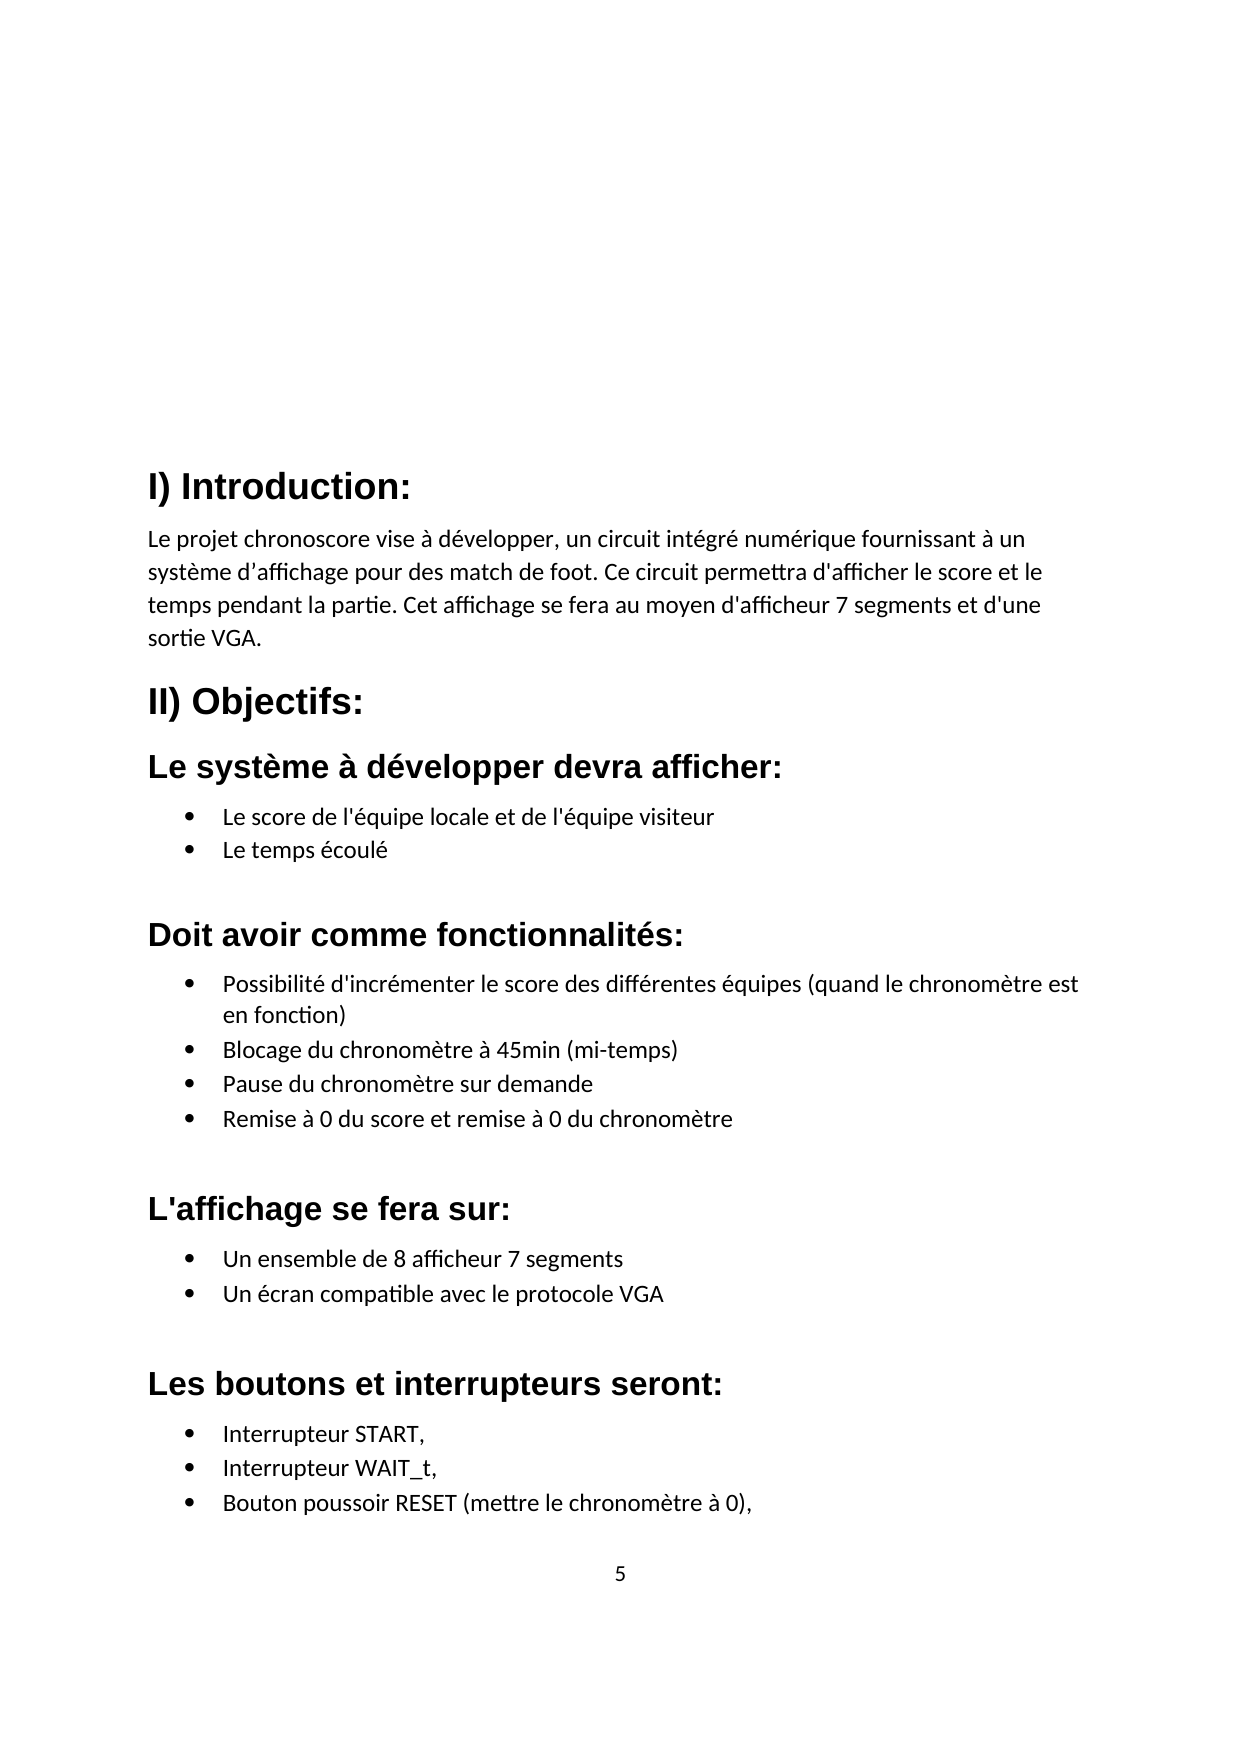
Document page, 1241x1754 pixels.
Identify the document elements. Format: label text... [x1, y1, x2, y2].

subtitle Doit avoir comme fonctionnalités: [148, 915, 1093, 953]
list Blocage du chronomètre à 45min (mi-temps) [185, 1034, 1093, 1064]
subtitle Le système à développer devra afficher: [148, 747, 1093, 785]
list Interrupteur WAIT_t, [185, 1453, 1093, 1483]
subtitle I) Introduction: [148, 464, 1093, 507]
list Remise à 0 du score et remise à 0 du chronomètre [185, 1103, 1093, 1134]
subtitle Les boutons et interrupteurs seront: [148, 1364, 1093, 1402]
list Bouton poussoir RESET (mettre le chronomètre à 0), [185, 1487, 1093, 1518]
subtitle L'affichage se fera sur: [148, 1189, 1093, 1228]
text Le projet chronoscore vise à développer, un circuit intégré numérique fournissant à un système d’affichage pour des match de foot. Ce circuit permettra d'afficher le score et le temps pendant la partie. Cet affichage se fera au moyen d'afficheur 7 segments et d'une sortie VGA. [148, 523, 1093, 652]
list Le temps écoulé [185, 834, 1093, 865]
list Interrupteur START, [185, 1418, 1093, 1448]
list Possibilité d'incrémenter le score des différentes équipes (quand le chronomètre est en fonction) [185, 969, 1093, 1030]
subtitle II) Objectifs: [148, 679, 1093, 723]
list Le score de l'équipe locale et de l'équipe visiteur [185, 801, 1093, 831]
list Pause du chronomètre sur demande [185, 1068, 1093, 1099]
list Un ensemble de 8 afficheur 7 segments [185, 1243, 1093, 1274]
list Un écran compatible avec le protocole VGA [185, 1278, 1093, 1308]
